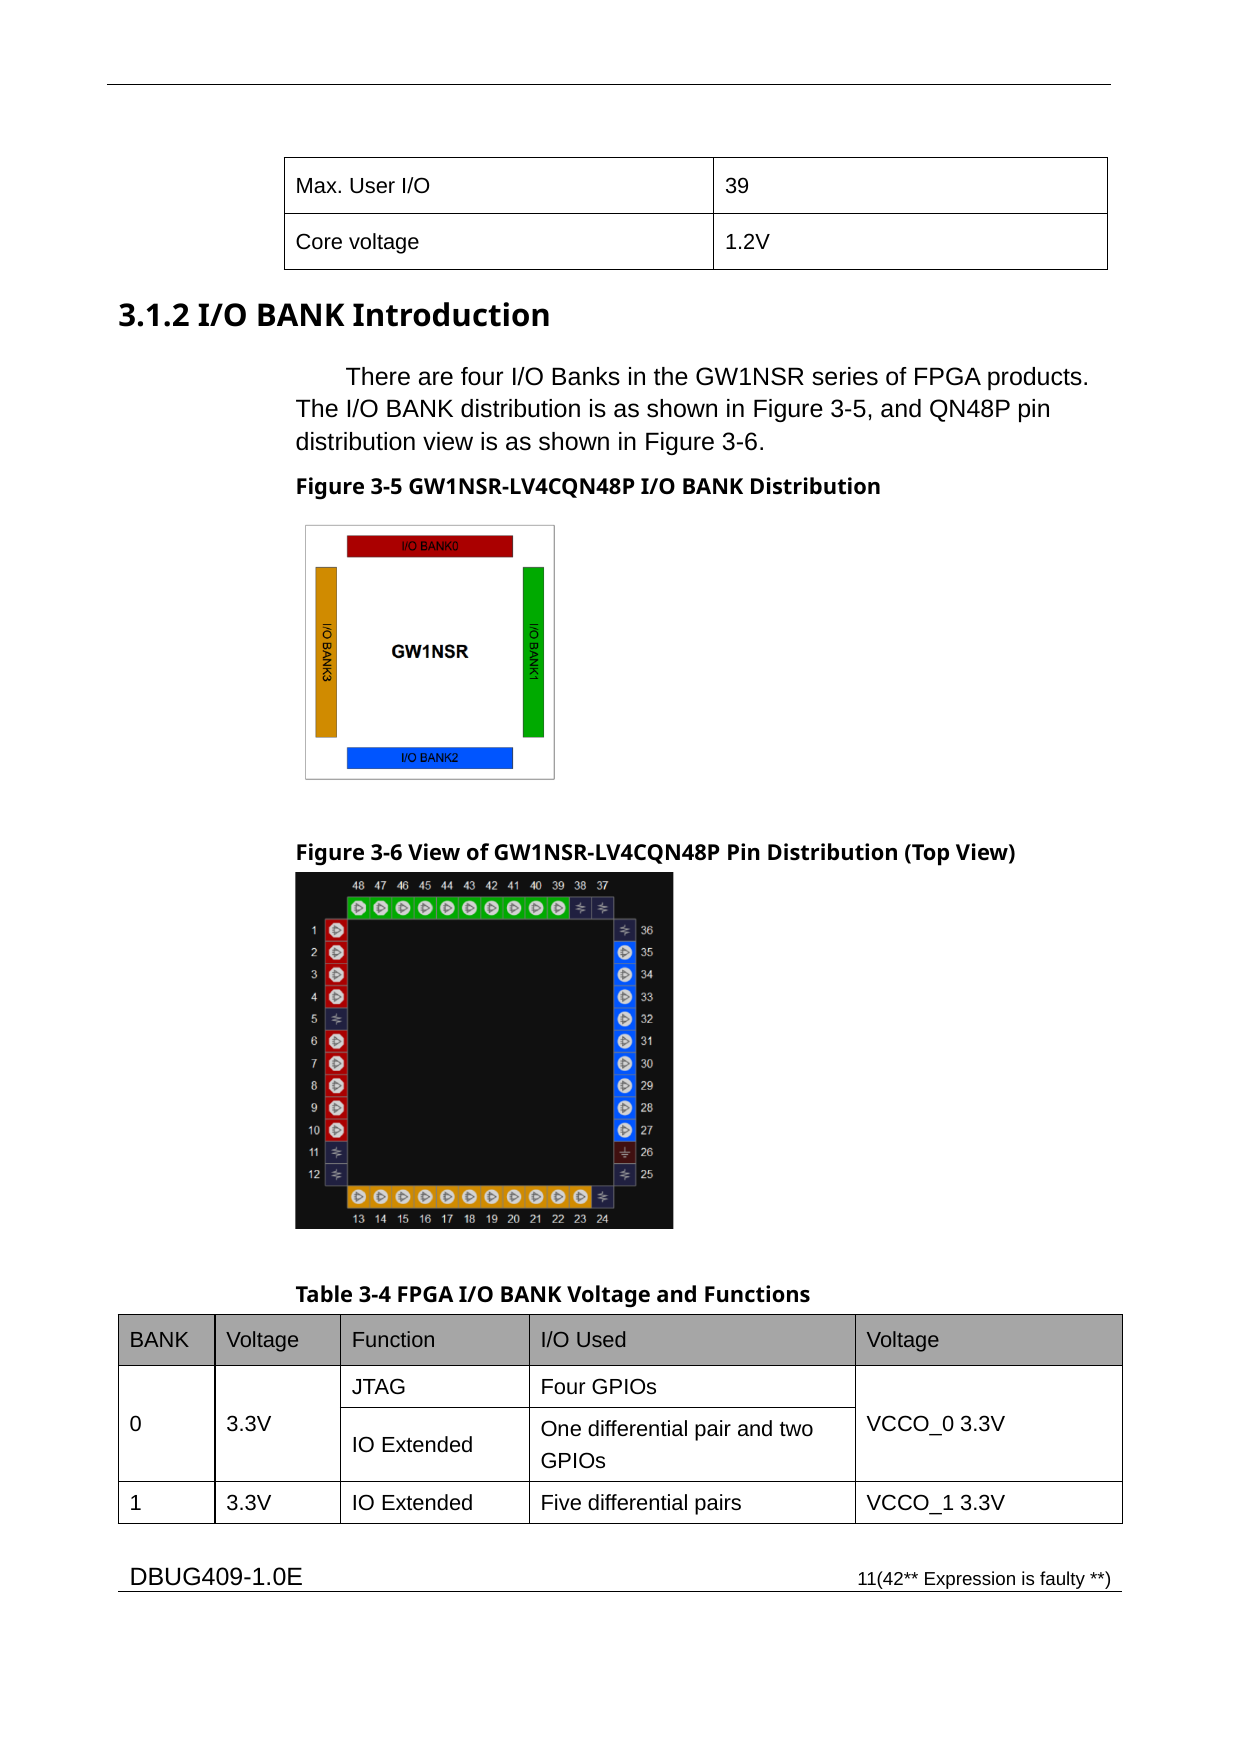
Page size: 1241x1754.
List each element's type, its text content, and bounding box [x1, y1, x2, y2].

table_header Function [341, 1315, 529, 1365]
table_cell 39 [714, 158, 1107, 213]
table_header BANK [119, 1315, 214, 1365]
table_cell IO Extended [341, 1482, 529, 1523]
table_cell IO Extended [341, 1408, 529, 1481]
table_cell 1.2V [714, 214, 1107, 268]
table_cell JTAG [341, 1366, 529, 1407]
table_cell Four GPIOs [530, 1366, 855, 1407]
table_cell Core voltage [285, 214, 713, 268]
picture [295, 518, 566, 787]
table_cell 0 [119, 1366, 214, 1481]
table_cell One differential pair and two GPIOs [530, 1408, 855, 1481]
picture [295, 872, 674, 1229]
table_cell 1 [119, 1482, 214, 1523]
table_header I/O Used [530, 1315, 855, 1365]
table_cell Five differential pairs [530, 1482, 855, 1523]
subtitle I/O BANK Introduction [118, 282, 1122, 347]
table_header Voltage [856, 1315, 1122, 1365]
table_cell 3.3V [216, 1482, 340, 1523]
table_header Voltage [216, 1315, 340, 1365]
table_cell VCCO_1 3.3V [856, 1482, 1122, 1523]
table_cell Max. User I/O [285, 158, 713, 213]
table_cell 3.3V [216, 1366, 340, 1481]
table_cell VCCO_0 3.3V [856, 1366, 1122, 1481]
